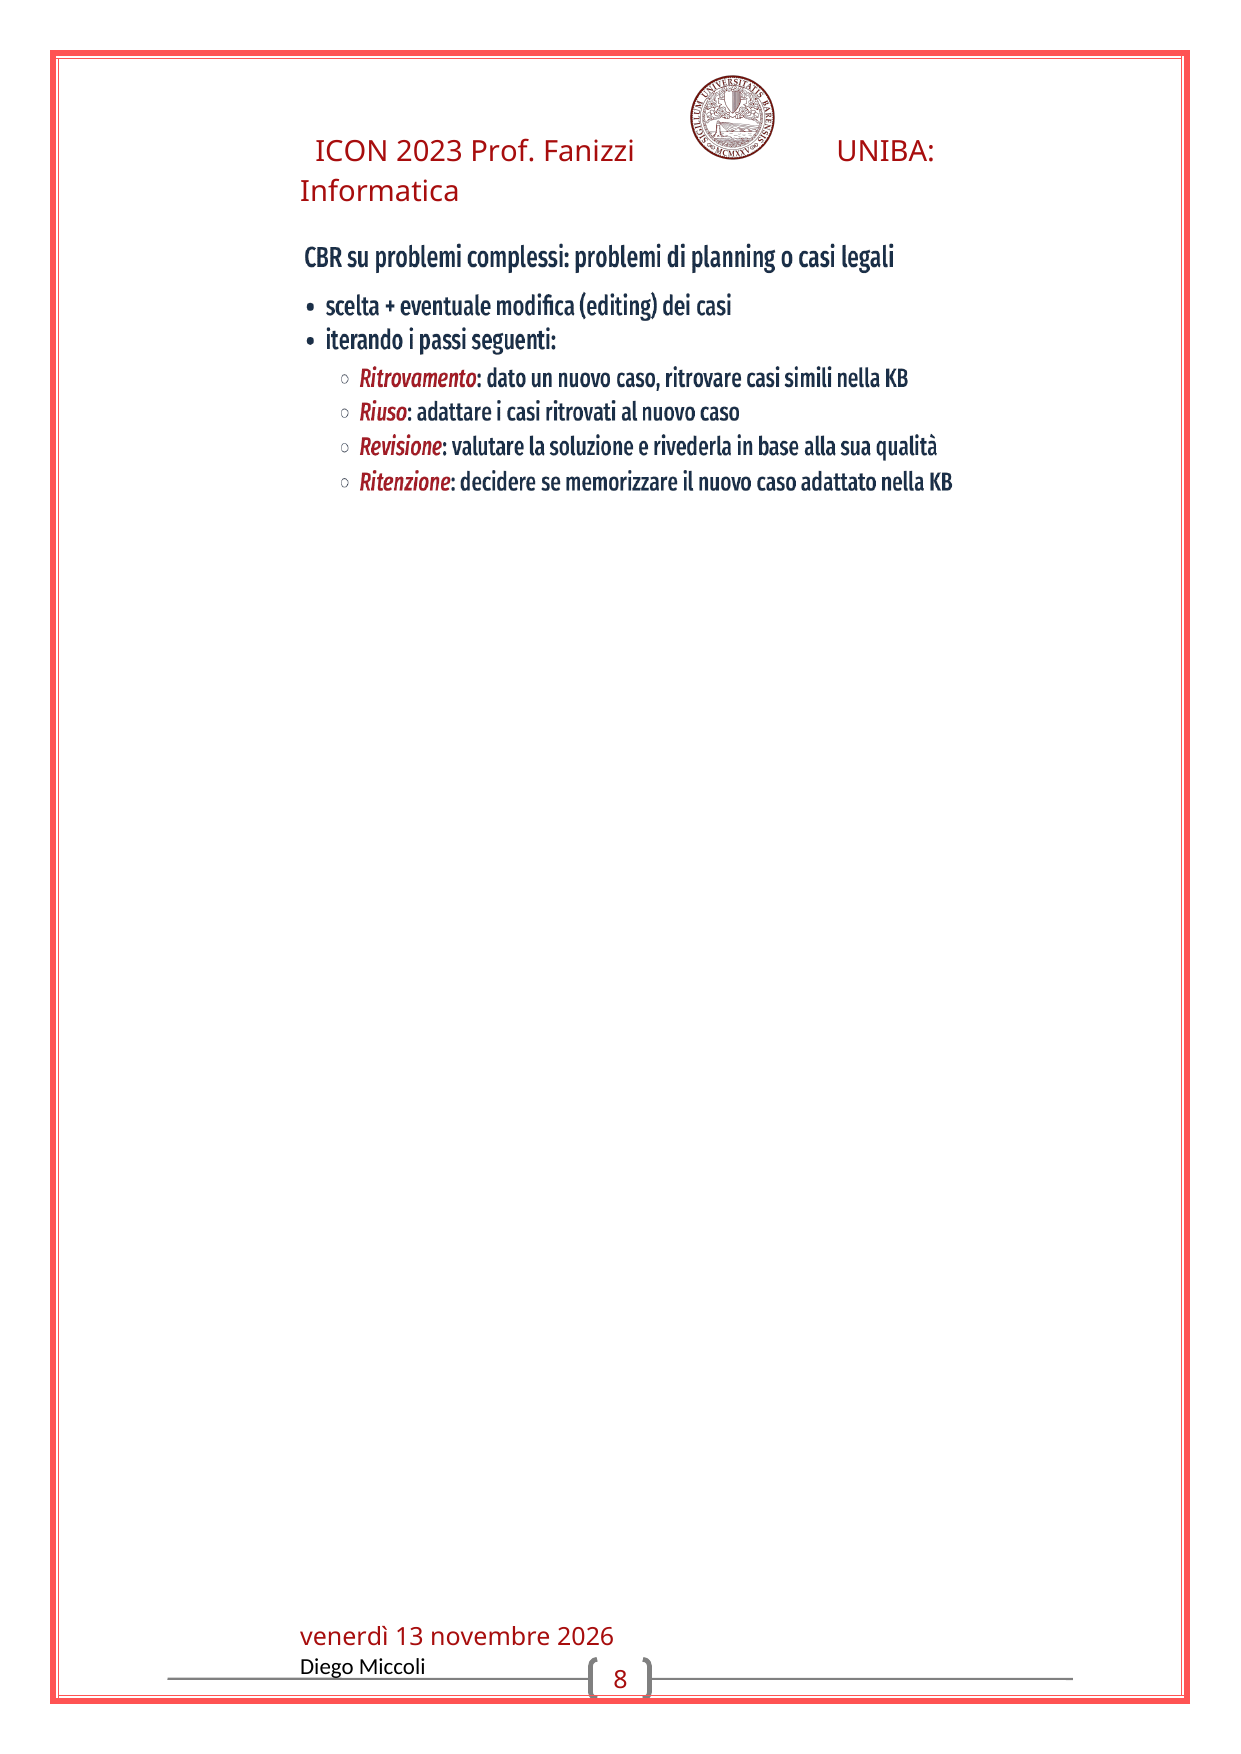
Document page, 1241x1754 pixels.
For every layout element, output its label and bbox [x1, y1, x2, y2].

picture [300, 237, 962, 504]
picture [687, 73, 777, 162]
